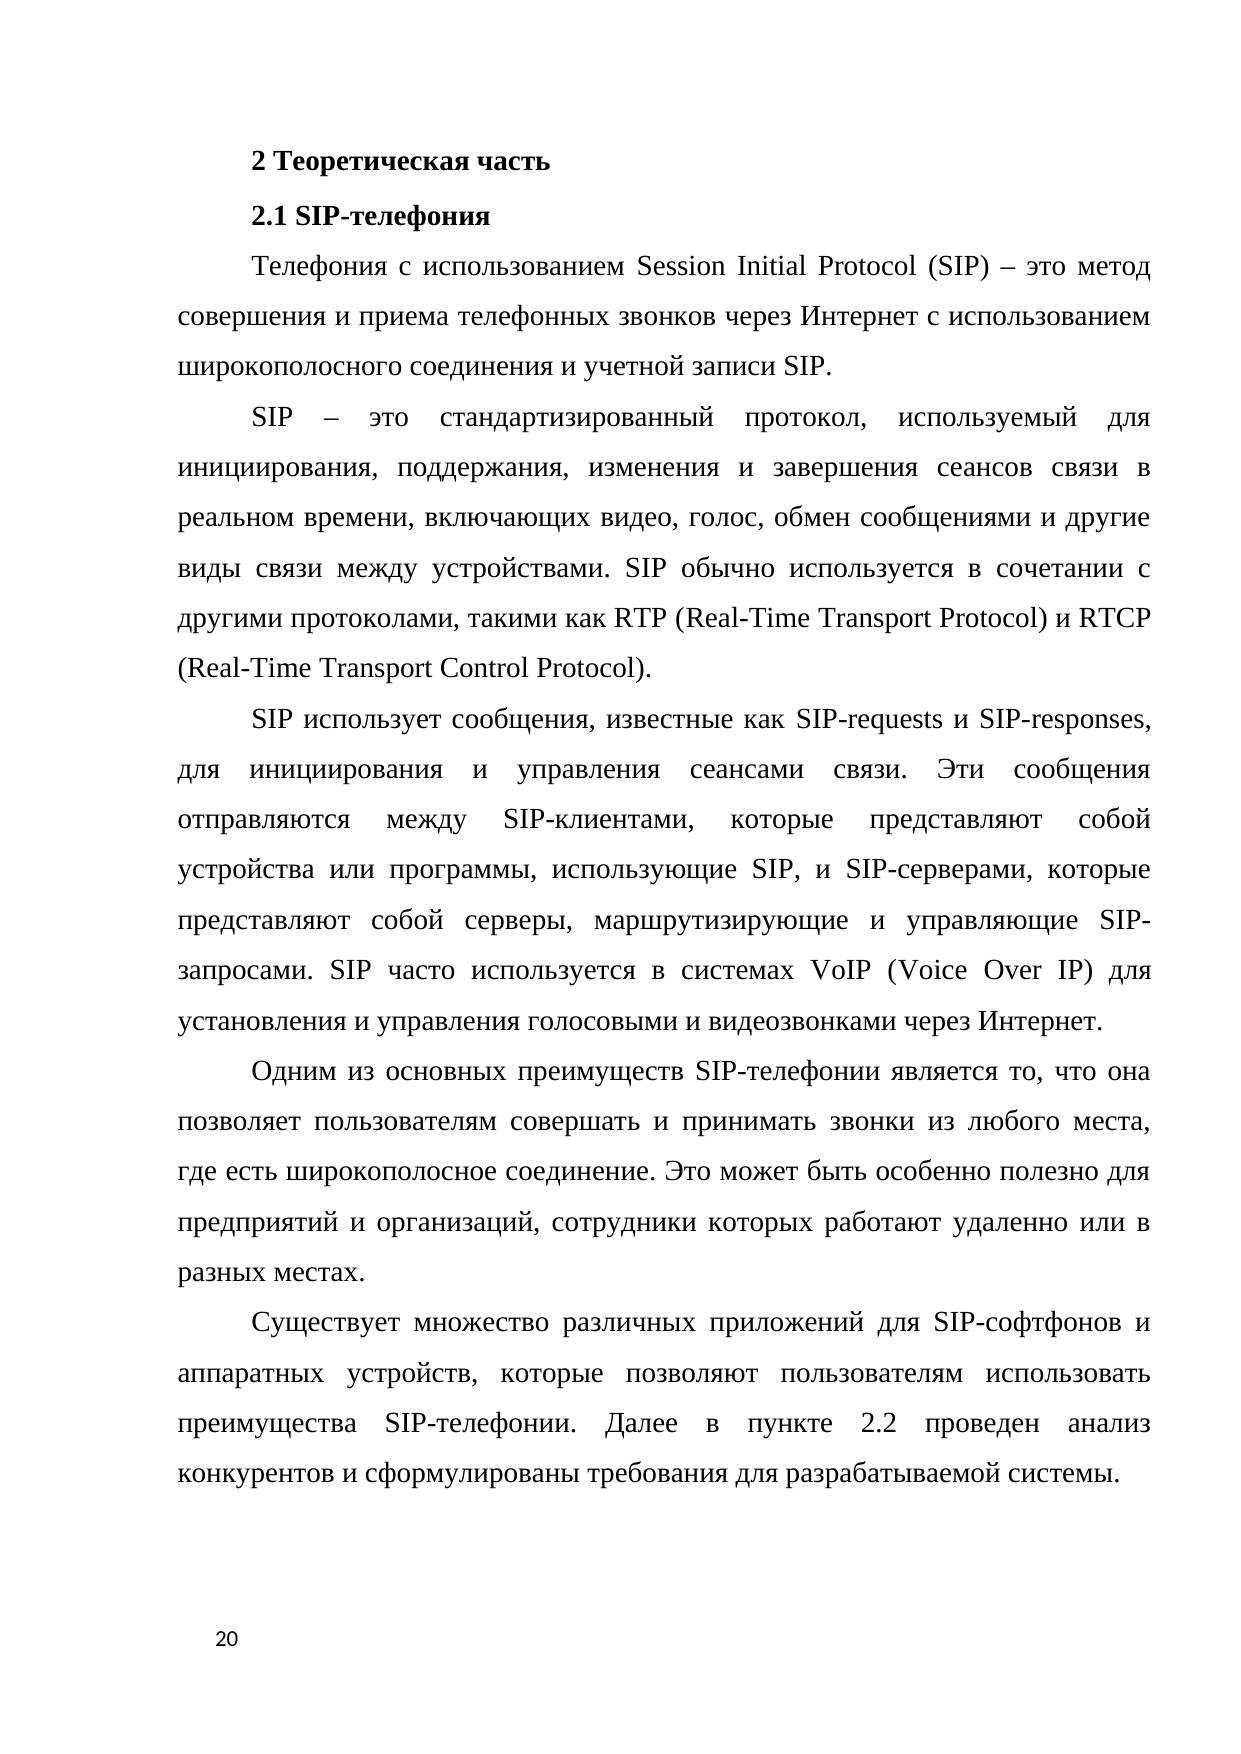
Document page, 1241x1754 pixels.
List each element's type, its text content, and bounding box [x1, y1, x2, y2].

text Одним из основных преимуществ SIP-телефонии является то, что она позволяет пользователям совершать и принимать звонки из любого места, где есть широкополосное соединение. Это может быть особенно полезно для предприятий и организаций, сотрудники которых работают удаленно или в разных местах. [177, 1053, 1152, 1288]
text Существует множество различных приложений для SIP-софтфонов и аппаратных устройств, которые позволяют пользователям использовать преимущества SIP-телефонии. Далее в пункте 2.2 проведен анализ конкурентов и сформулированы требования для разрабатываемой системы. [177, 1304, 1152, 1489]
text SIP – это стандартизированный протокол, используемый для инициирования, поддержания, изменения и завершения сеансов связи в реальном времени, включающих видео, голос, обмен сообщениями и другие виды связи между устройствами. SIP обычно используется в сочетании с другими протоколами, такими как RTP (Real-Time Transport Protocol) и RTCP (Real-Time Transport Control Protocol). [177, 399, 1152, 684]
subtitle 2.1 SIP-телефония [177, 198, 1152, 231]
text SIP использует сообщения, известные как SIP-requests и SIP-responses, для инициирования и управления сеансами связи. Эти сообщения отправляются между SIP-клиентами, которые представляют собой устройства или программы, использующие SIP, и SIP-серверами, которые представляют собой серверы, маршрутизирующие и управляющие SIP-запросами. SIP часто используется в системах VoIP (Voice Over IP) для установления и управления голосовыми и видеозвонками через Интернет. [177, 701, 1152, 1036]
text Телефония с использованием Session Initial Protocol (SIP) – это метод совершения и приема телефонных звонков через Интернет с использованием широкополосного соединения и учетной записи SIP. [177, 248, 1152, 382]
subtitle 2 Теоретическая часть [177, 143, 1152, 177]
